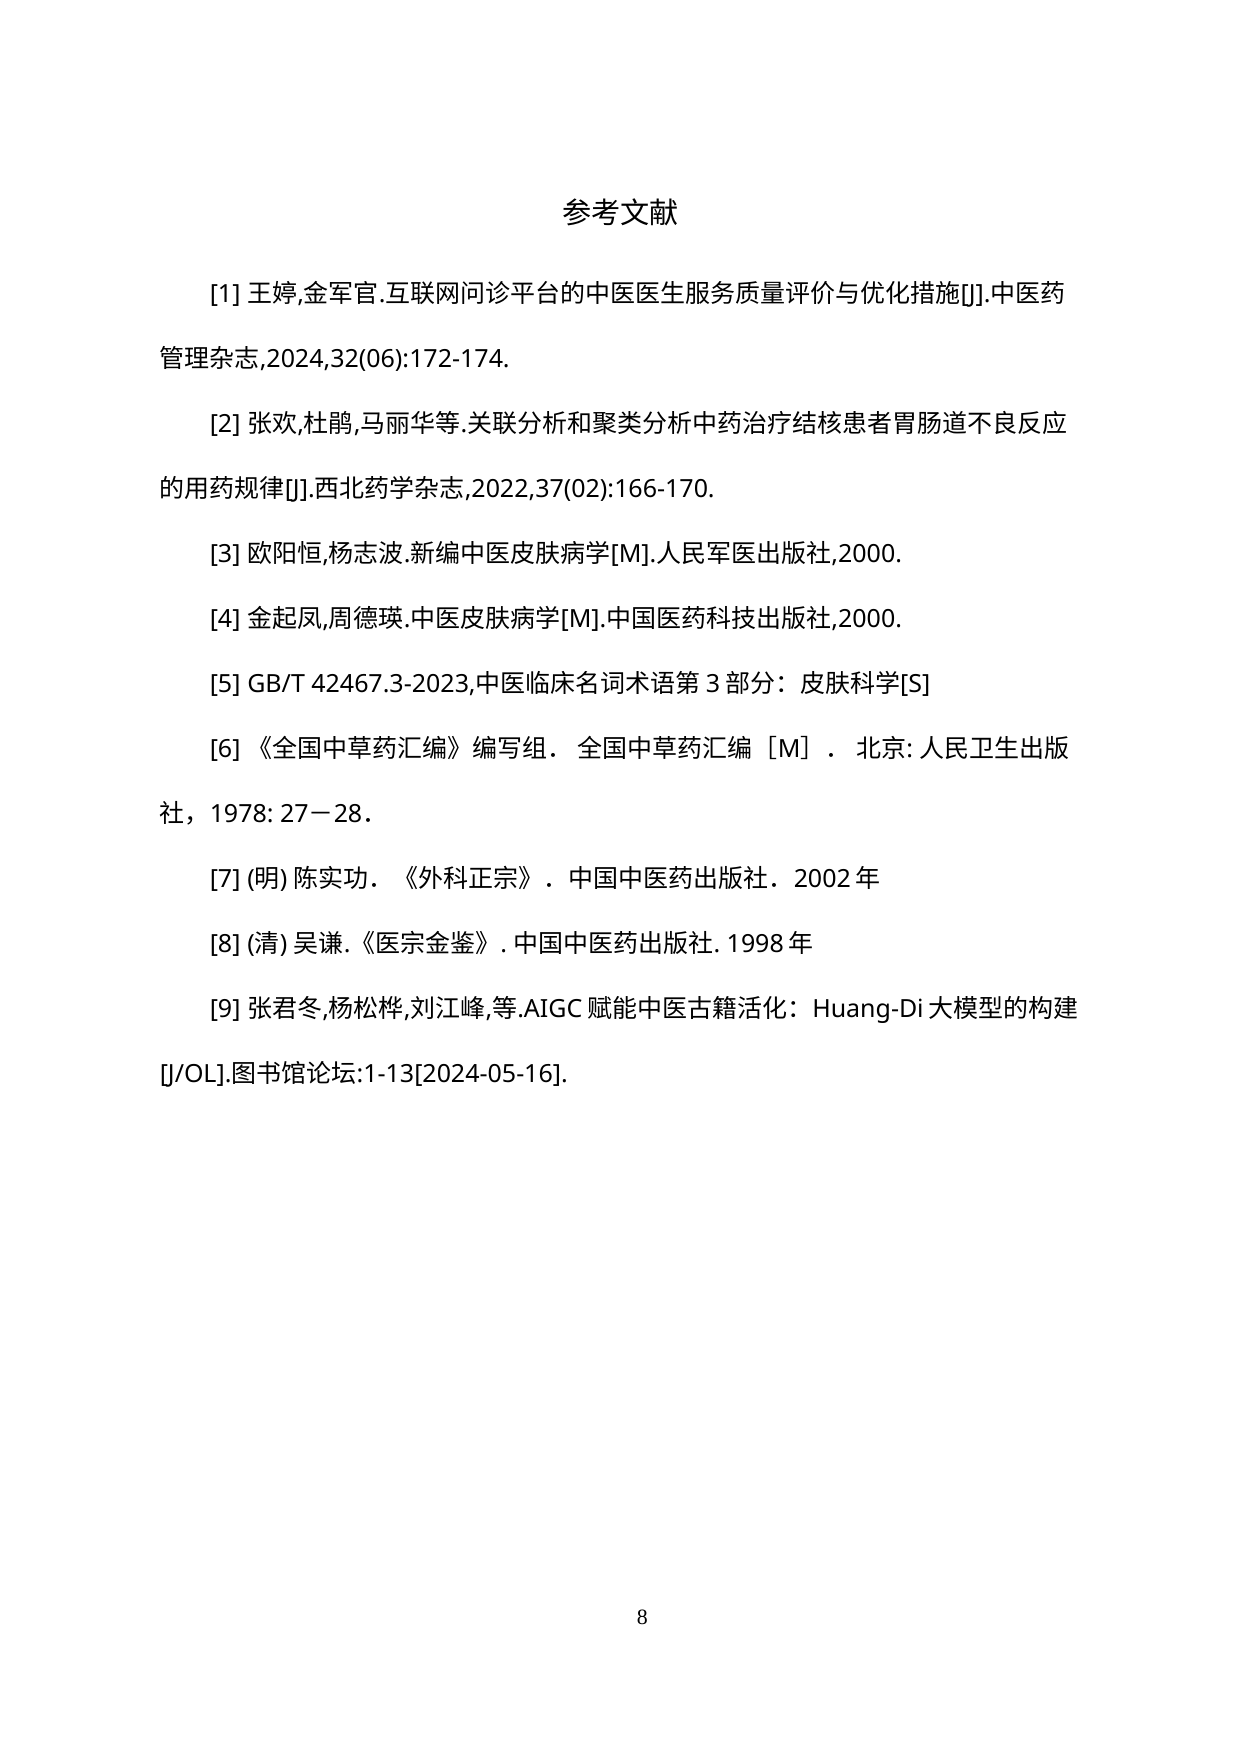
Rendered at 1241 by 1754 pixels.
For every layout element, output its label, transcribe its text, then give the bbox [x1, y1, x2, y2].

list GB/T 42467.3-2023,中医临床名词术语第3部分：皮肤科学[S] [159, 649, 1081, 714]
list 张君冬,杨松桦,刘江峰,等.AIGC赋能中医古籍活化：Huang-Di大模型的构建[J/OL].图书馆论坛:1-13[2024-05-16]. [159, 974, 1081, 1104]
list 《全国中草药汇编》编写组． 全国中草药汇编［M］． 北京: 人民卫生出版社，1978: 27－28． [159, 714, 1081, 844]
text 参考文献 [159, 178, 1081, 243]
list 欧阳恒,杨志波.新编中医皮肤病学[M].人民军医出版社,2000. [159, 519, 1081, 584]
list 王婷,金军官.互联网问诊平台的中医医生服务质量评价与优化措施[J].中医药管理杂志,2024,32(06):172-174. [159, 259, 1081, 389]
list 张欢,杜鹃,马丽华等.关联分析和聚类分析中药治疗结核患者胃肠道不良反应的用药规律[J].西北药学杂志,2022,37(02):166-170. [159, 389, 1081, 519]
list 金起凤,周德瑛.中医皮肤病学[M].中国医药科技出版社,2000. [159, 584, 1081, 649]
list (清) 吴谦.《医宗金鉴》. 中国中医药出版社. 1998年 [159, 909, 1081, 974]
list (明) 陈实功．《外科正宗》．中国中医药出版社．2002年 [159, 844, 1081, 909]
